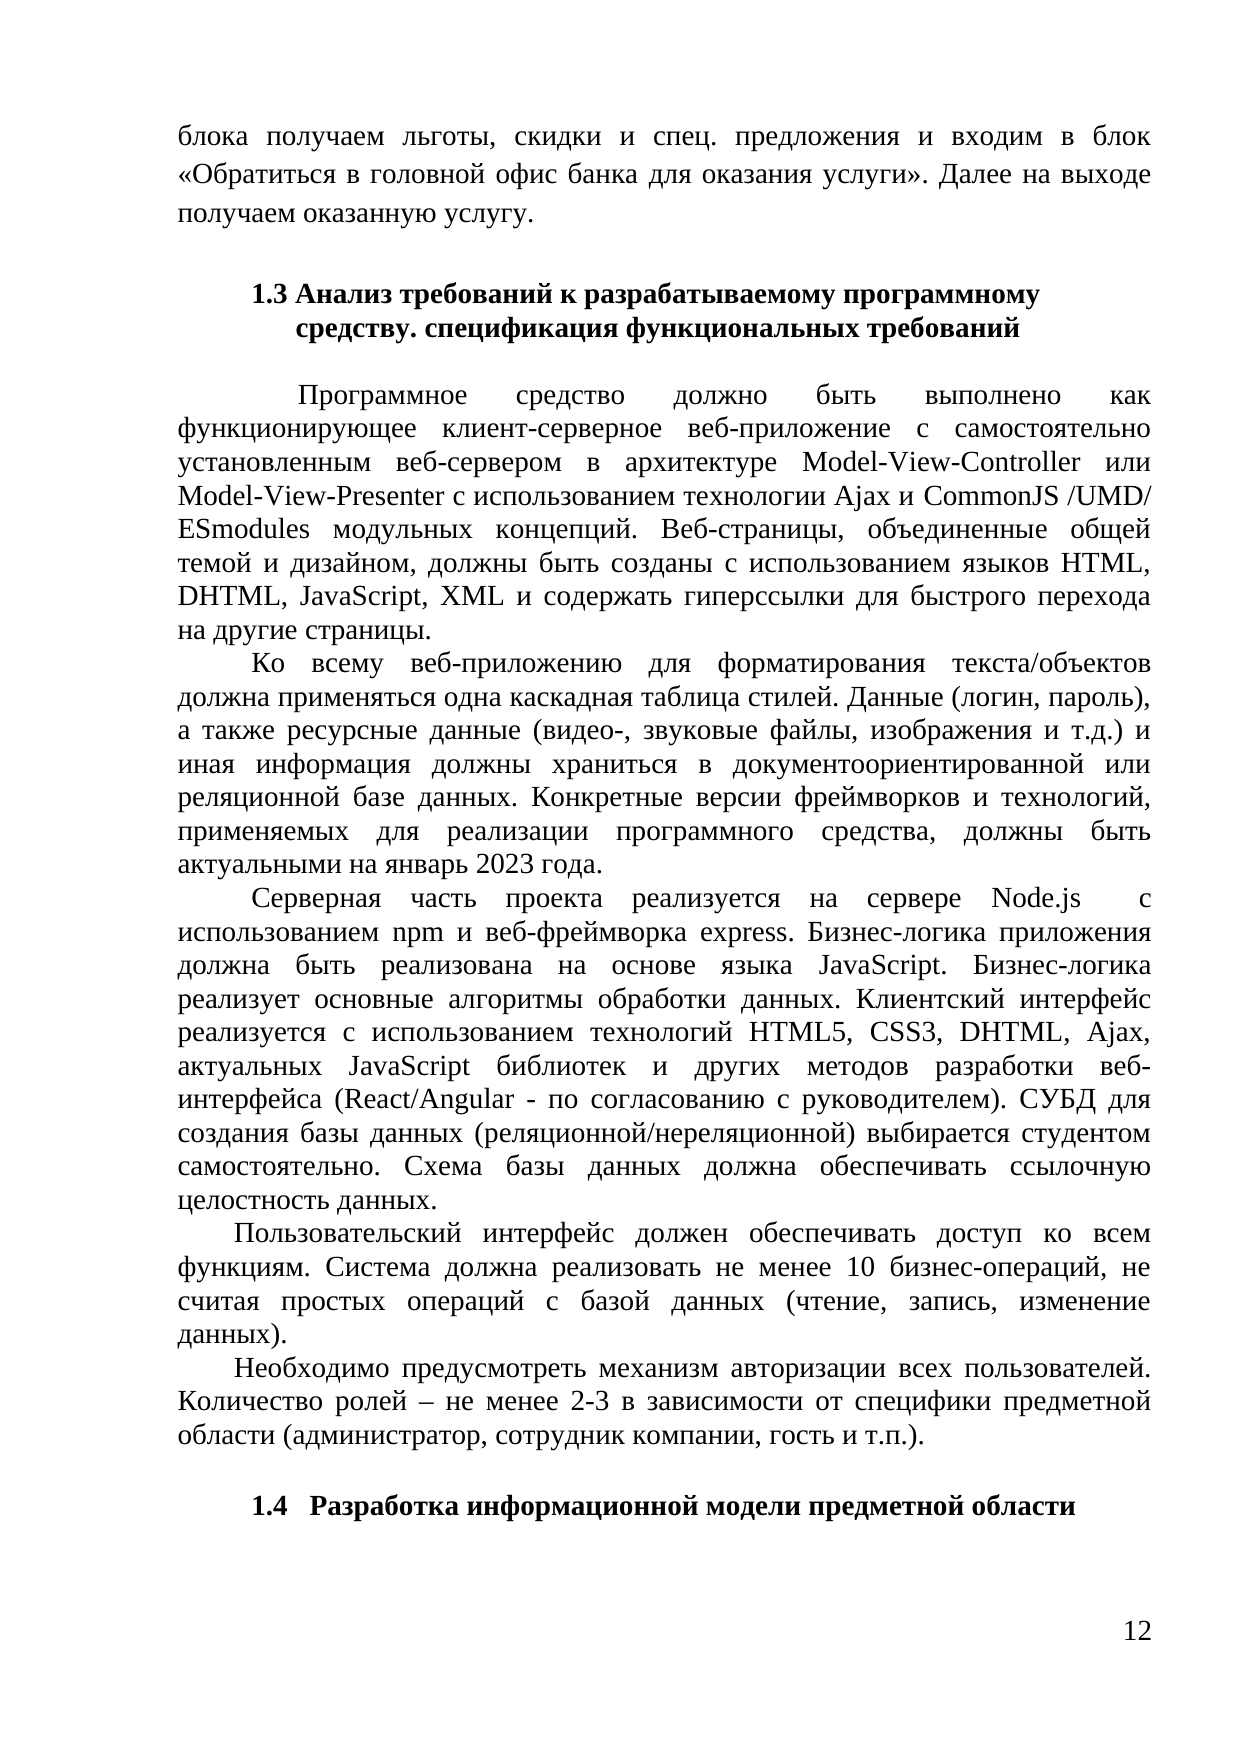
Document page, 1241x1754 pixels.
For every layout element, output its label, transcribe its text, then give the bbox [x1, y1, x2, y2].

subtitle 1.3 Анализ требований к разрабатываемому программному средству. спецификация функциональных требований [251, 276, 1152, 343]
text Пользовательский интерфейс должен обеспечивать доступ ко всем функциям. Система должна реализовать не менее 10 бизнес-операций, не считая простых операций с базой данных (чтение, запись, изменение данных). [177, 1216, 1152, 1350]
text Серверная часть проекта реализуется на сервере Node.js с использованием npm и веб-фреймворка express. Бизнес-логика приложения должна быть реализована на основе языка JavaScript. Бизнес-логика реализует основные алгоритмы обработки данных. Клиентский интерфейс реализуется с использованием технологий HTML5, CSS3, DHTML, Ajax, актуальных JavaScript библиотек и других методов разработки веб-интерфейса (React/Angular - по согласованию с руководителем). СУБД для создания базы данных (реляционной/нереляционной) выбирается студентом самостоятельно. Схема базы данных должна обеспечивать ссылочную целостность данных. [177, 880, 1152, 1216]
text Необходимо предусмотреть механизм авторизации всех пользователей. Количество ролей – не менее 2-3 в зависимости от специфики предметной области (администратор, сотрудник компании, гость и т.п.). [177, 1350, 1152, 1450]
subtitle 1.4 Разработка информационной модели предметной области [251, 1488, 1152, 1522]
text Ко всему веб-приложению для форматирования текста/объектов должна применяться одна каскадная таблица стилей. Данные (логин, пароль), а также ресурсные данные (видео-, звуковые файлы, изображения и т.д.) и иная информация должны храниться в документоориентированной или реляционной базе данных. Конкретные версии фреймворков и технологий, применяемых для реализации программного средства, должны быть актуальными на январь 2023 года. [177, 645, 1152, 880]
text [177, 118, 1152, 229]
text Программное средство должно быть выполнено как функционирующее клиент-серверное веб-приложение с самостоятельно установленным веб-сервером в архитектуре Model-View-Controller или Model-View-Presenter с использованием технологии Ajax и CommonJS /UMD/ ESmodules модульных концепций. Веб-страницы, объединенные общей темой и дизайном, должны быть созданы с использованием языков HTML, DHTML, JavaScript, XML и содержать гиперссылки для быстрого перехода на другие страницы. [177, 377, 1152, 645]
